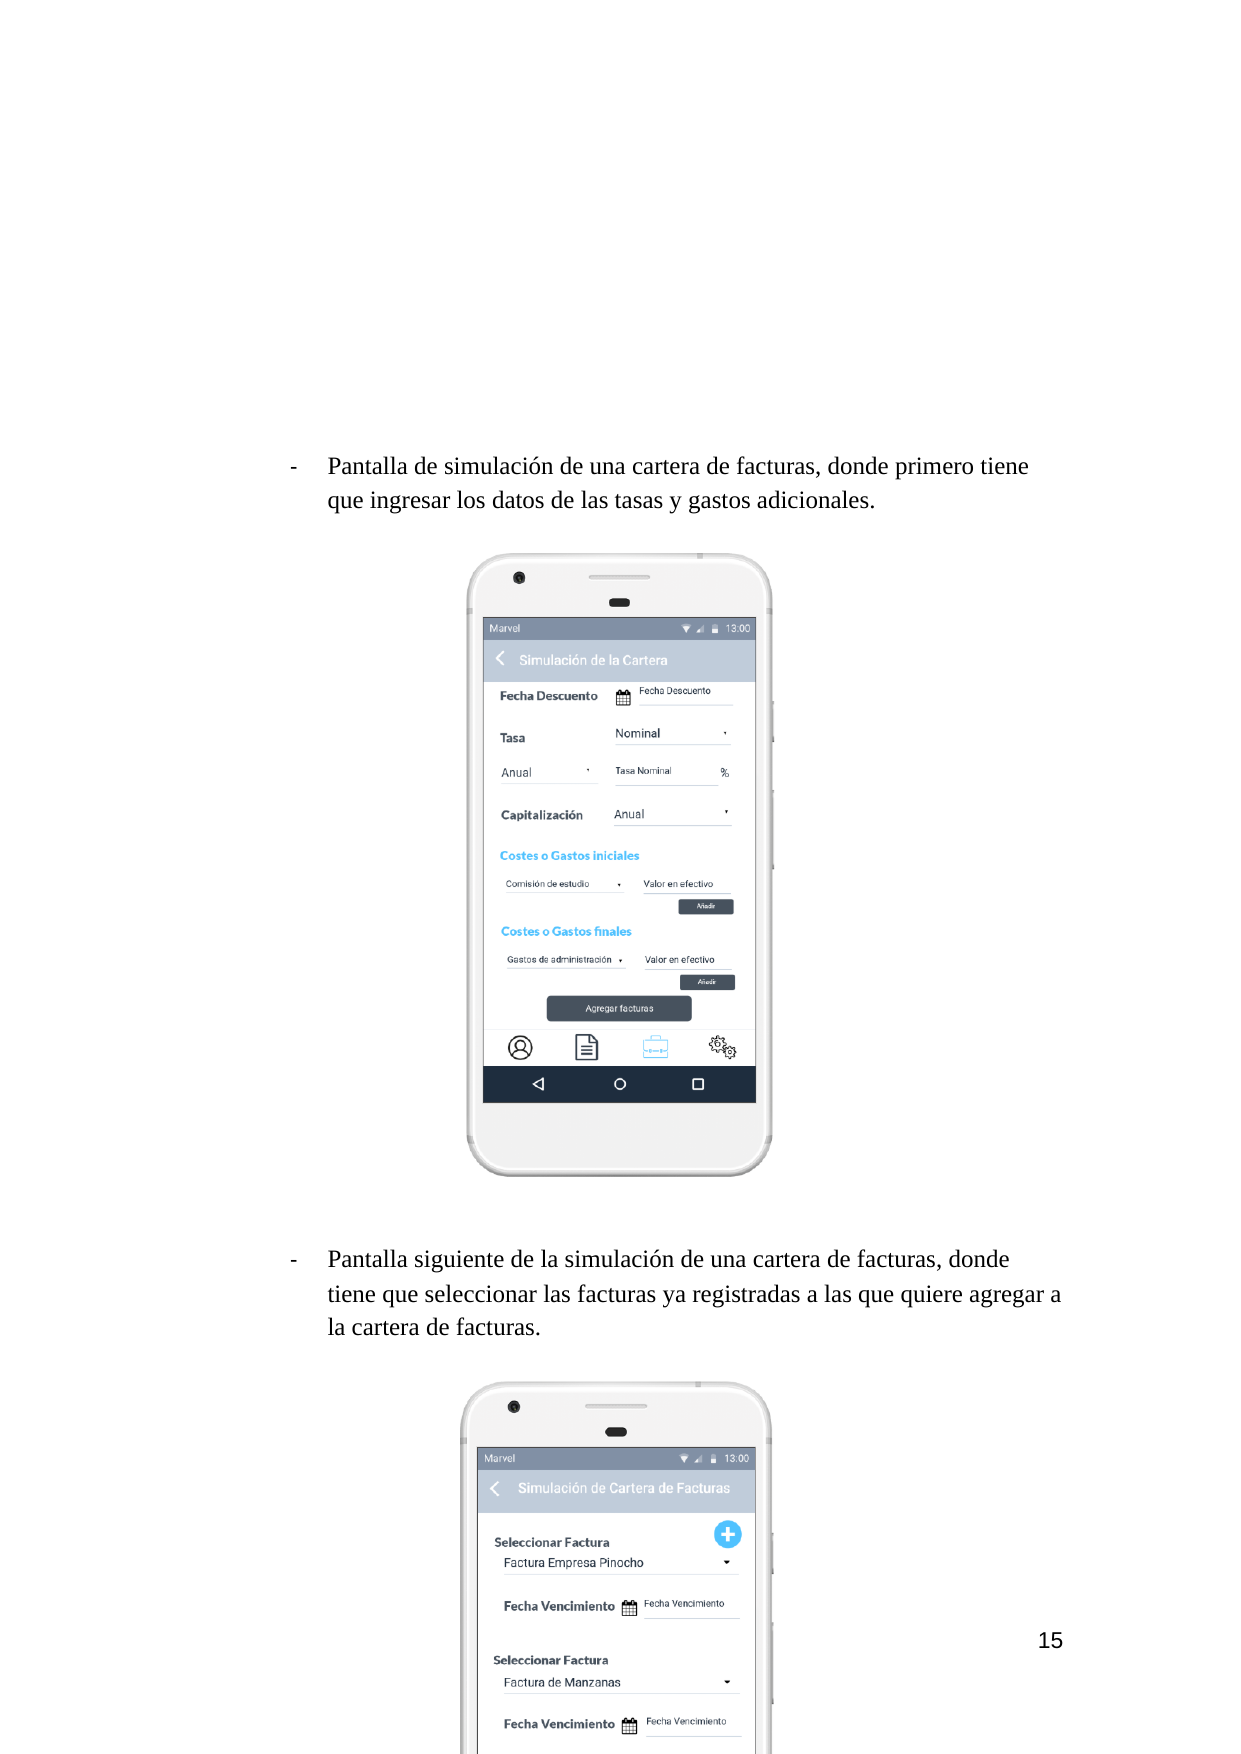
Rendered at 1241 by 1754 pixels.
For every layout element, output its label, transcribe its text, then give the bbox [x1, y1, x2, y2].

list Pantalla siguiente de la simulación de una cartera de facturas, donde tiene que seleccionar las facturas ya registradas a las que quiere agregar a la cartera de facturas. [290, 1243, 1063, 1341]
picture [444, 1371, 797, 1754]
picture [453, 541, 787, 1192]
list Pantalla de simulación de una cartera de facturas, donde primero tiene que ingresar los datos de las tasas y gastos adicionales. [290, 450, 1063, 514]
